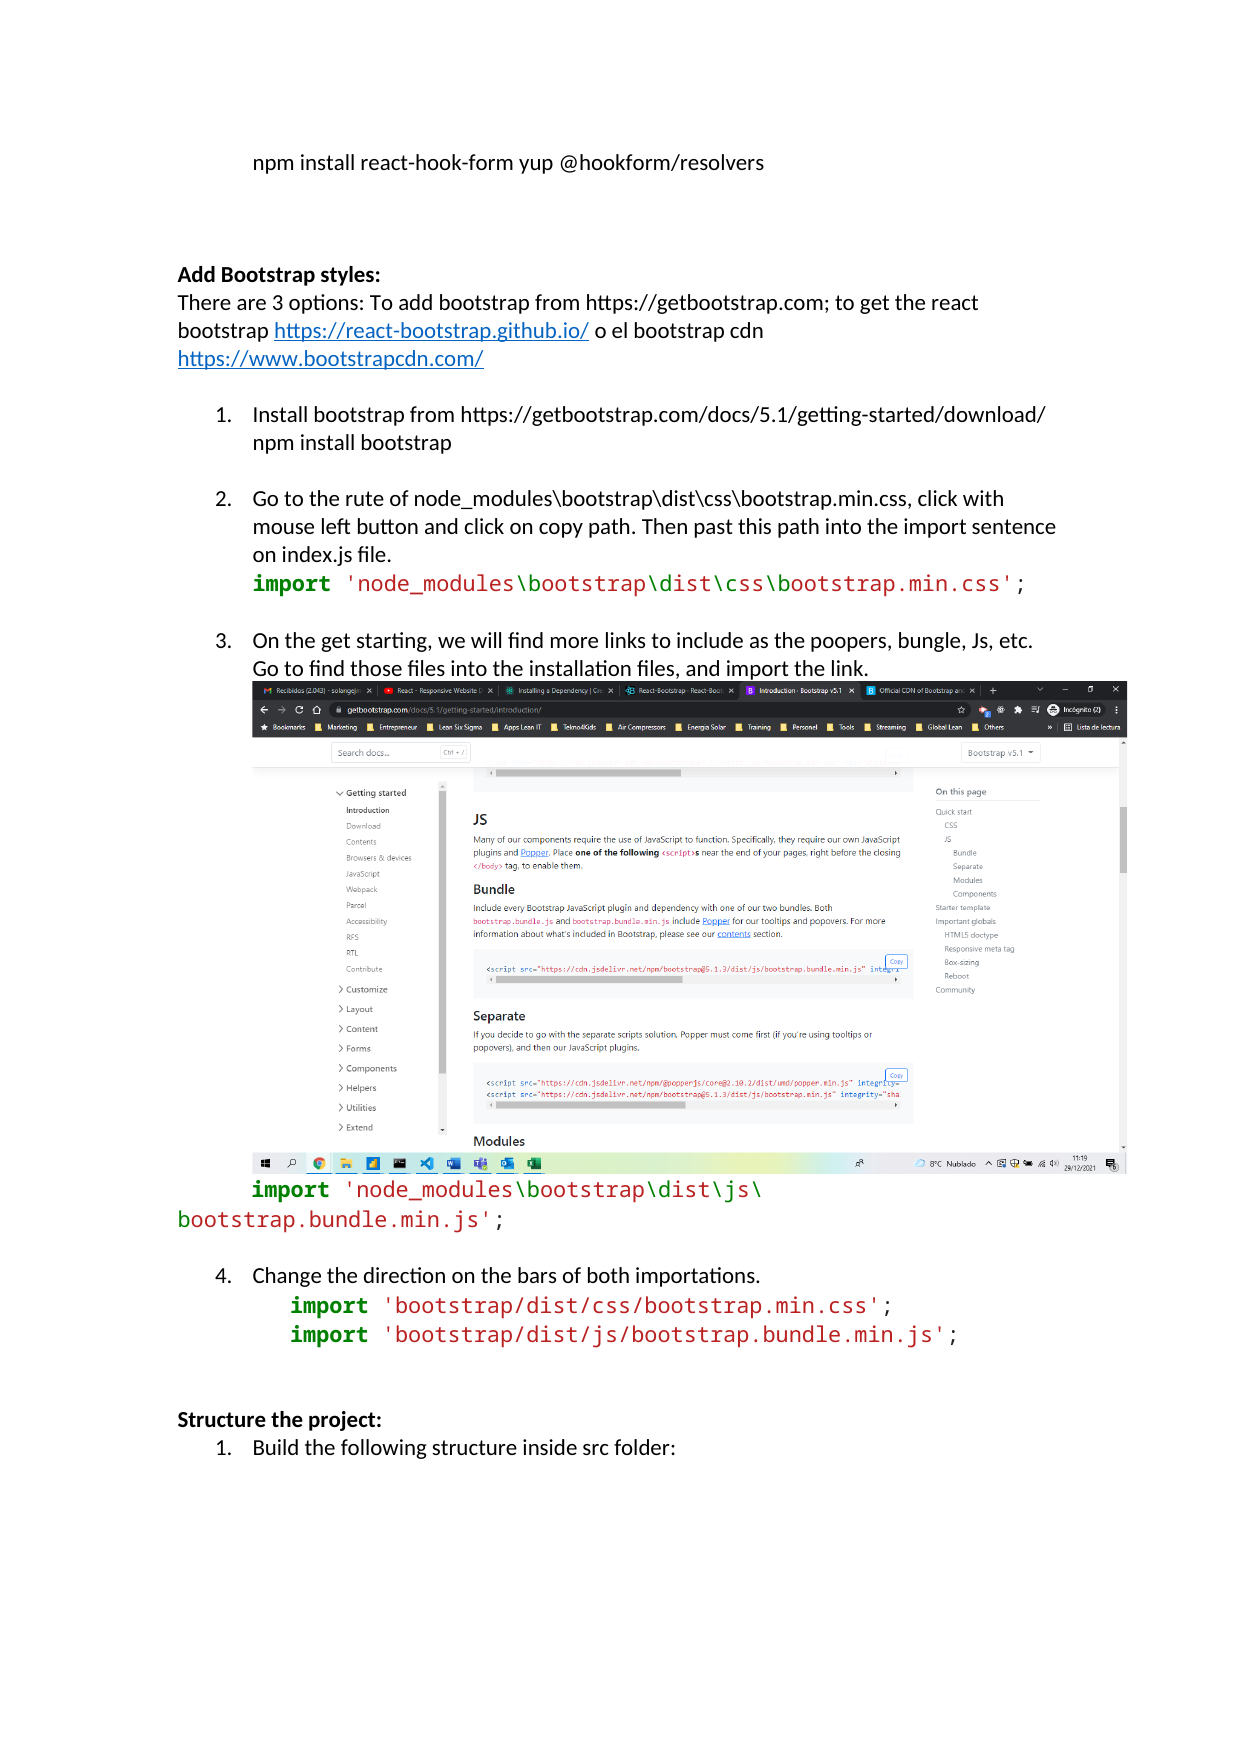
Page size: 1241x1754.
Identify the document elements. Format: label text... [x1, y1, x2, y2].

list npm install react-hook-form yup @hookform/resolvers [252, 148, 1063, 176]
text import 'node_modules\bootstrap\dist\js\bootstrap.bundle.min.js'; [177, 1174, 1063, 1233]
text import 'bootstrap/dist/css/bootstrap.min.css'; [290, 1289, 1063, 1319]
list Install bootstrap from https://getbootstrap.com/docs/5.1/getting-started/download/ [215, 400, 1063, 428]
text Add Bootstrap styles: [177, 260, 1063, 288]
list On the get starting, we will find more links to include as the poopers, bungle, Js, etc. Go to find those files into the installation files, and import the link. [215, 626, 1063, 682]
list Change the direction on the bars of both importations. [215, 1262, 1063, 1289]
text Structure the project: [177, 1405, 1063, 1433]
list npm install bootstrap [252, 428, 1063, 456]
text import 'bootstrap/dist/js/bootstrap.bundle.min.js'; [290, 1319, 1063, 1349]
text There are 3 options: To add bootstrap from https://getbootstrap.com; to get the react bootstrap https://react-bootstrap.github.io/ o el bootstrap cdn https://www.bootstrapcdn.com/ [177, 288, 1063, 372]
list import 'node_modules\bootstrap\dist\css\bootstrap.min.css'; [252, 568, 1063, 598]
picture [252, 681, 1128, 1174]
list Go to the rute of node_modules\bootstrap\dist\css\bootstrap.min.css, click with mouse left button and click on copy path. Then past this path into the import sentence on index.js file. [215, 484, 1063, 568]
list Build the following structure inside src folder: [215, 1433, 1063, 1461]
